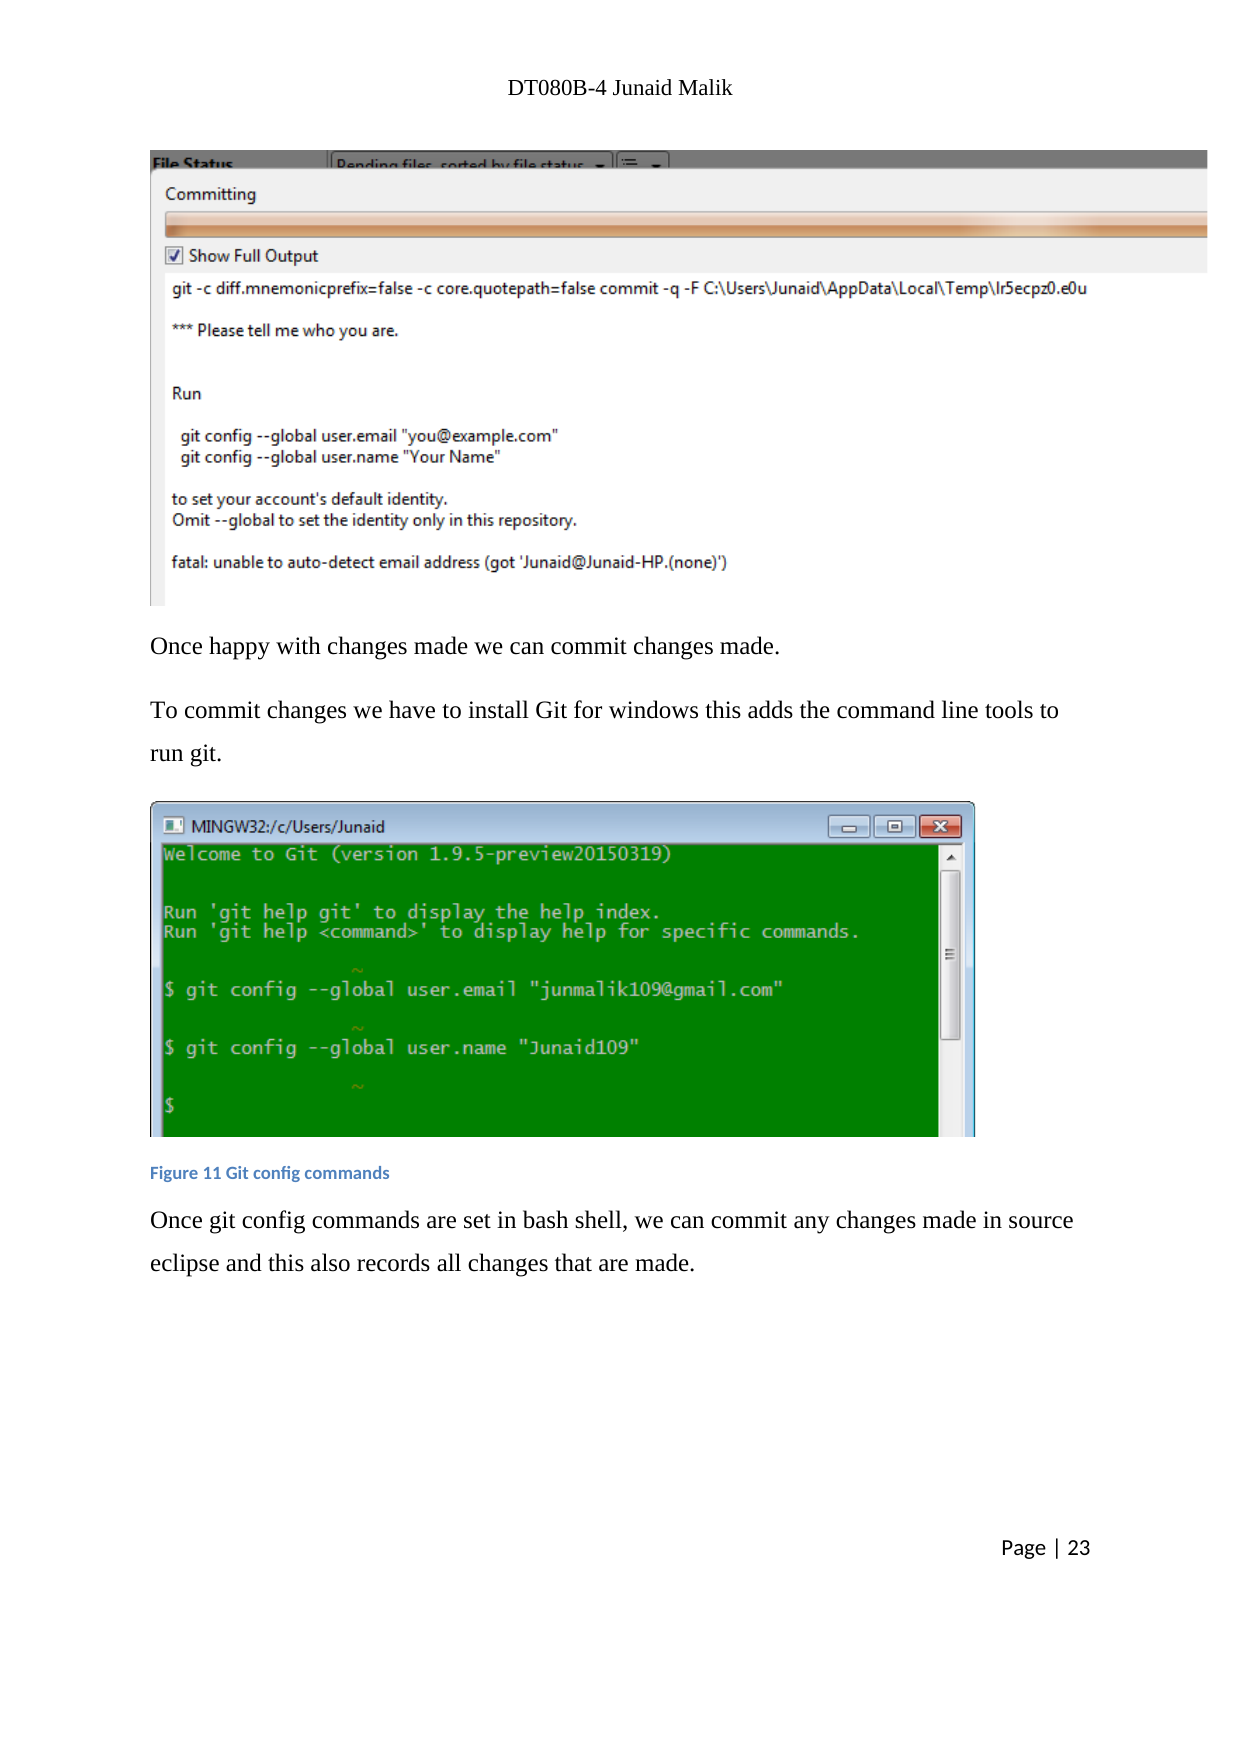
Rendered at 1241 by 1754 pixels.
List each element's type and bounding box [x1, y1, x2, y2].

picture [150, 801, 976, 1137]
picture [150, 150, 1208, 606]
